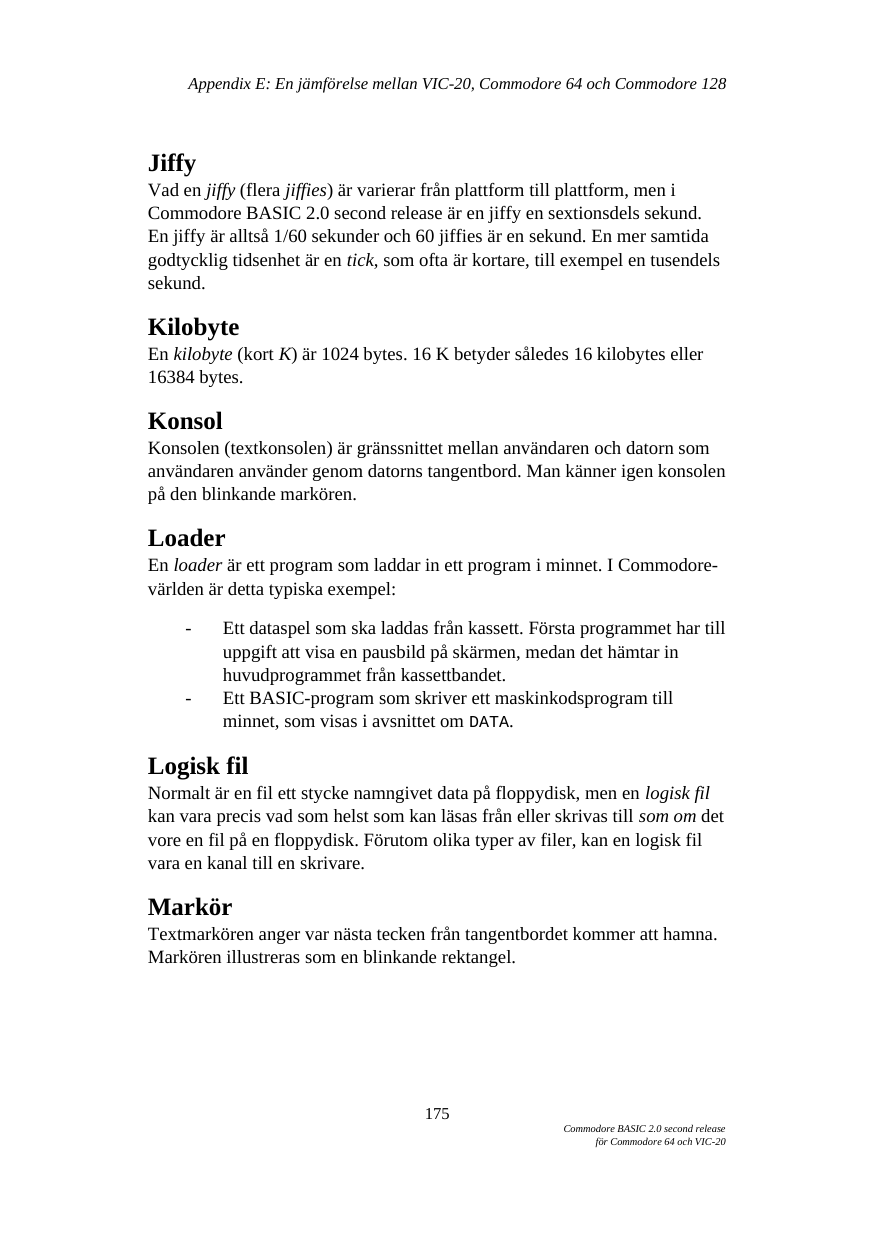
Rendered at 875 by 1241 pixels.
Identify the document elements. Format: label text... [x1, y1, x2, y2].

text Konsolen (textkonsolen) är gränssnittet mellan användaren och datorn som användaren använder genom datorns tangentbord. Man känner igen konsolen på den blinkande markören. [148, 437, 726, 505]
list Ett dataspel som ska laddas från kassett. Första programmet har till uppgift att visa en pausbild på skärmen, medan det hämtar in huvudprogrammet från kassettbandet. [185, 617, 726, 685]
text En kilobyte (kort K) är 1024 bytes. 16 K betyder således 16 kilobytes eller 16384 bytes. [148, 343, 726, 387]
text Normalt är en fil ett stycke namngivet data på floppydisk, men en logisk fil kan vara precis vad som helst som kan läsas från eller skrivas till som om det vore en fil på en floppydisk. Förutom olika typer av filer, kan en logisk fil vara en kanal till en skrivare. [148, 782, 726, 873]
subtitle Konsol [148, 406, 726, 434]
subtitle Kilobyte [148, 312, 726, 340]
subtitle Logisk fil [148, 751, 726, 780]
subtitle Markör [148, 892, 726, 921]
text En loader är ett program som laddar in ett program i minnet. I Commodore-världen är detta typiska exempel: [148, 554, 726, 599]
subtitle Loader [148, 523, 726, 552]
text Vad en jiffy (flera jiffies) är varierar från plattform till plattform, men i Commodore BASIC 2.0 second release är en jiffy en sextionsdels sekund. En jiffy är alltså 1/60 sekunder och 60 jiffies är en sekund. En mer samtida godtycklig tidsenhet är en tick, som ofta är kortare, till exempel en tusendels sekund. [148, 179, 726, 293]
text Textmarkören anger var nästa tecken från tangentbordet kommer att hamna. Markören illustreras som en blinkande rektangel. [148, 923, 726, 968]
list Ett BASIC-program som skriver ett maskinkodsprogram till minnet, som visas i avsnittet om DATA. [185, 687, 726, 733]
subtitle Jiffy [148, 148, 726, 176]
